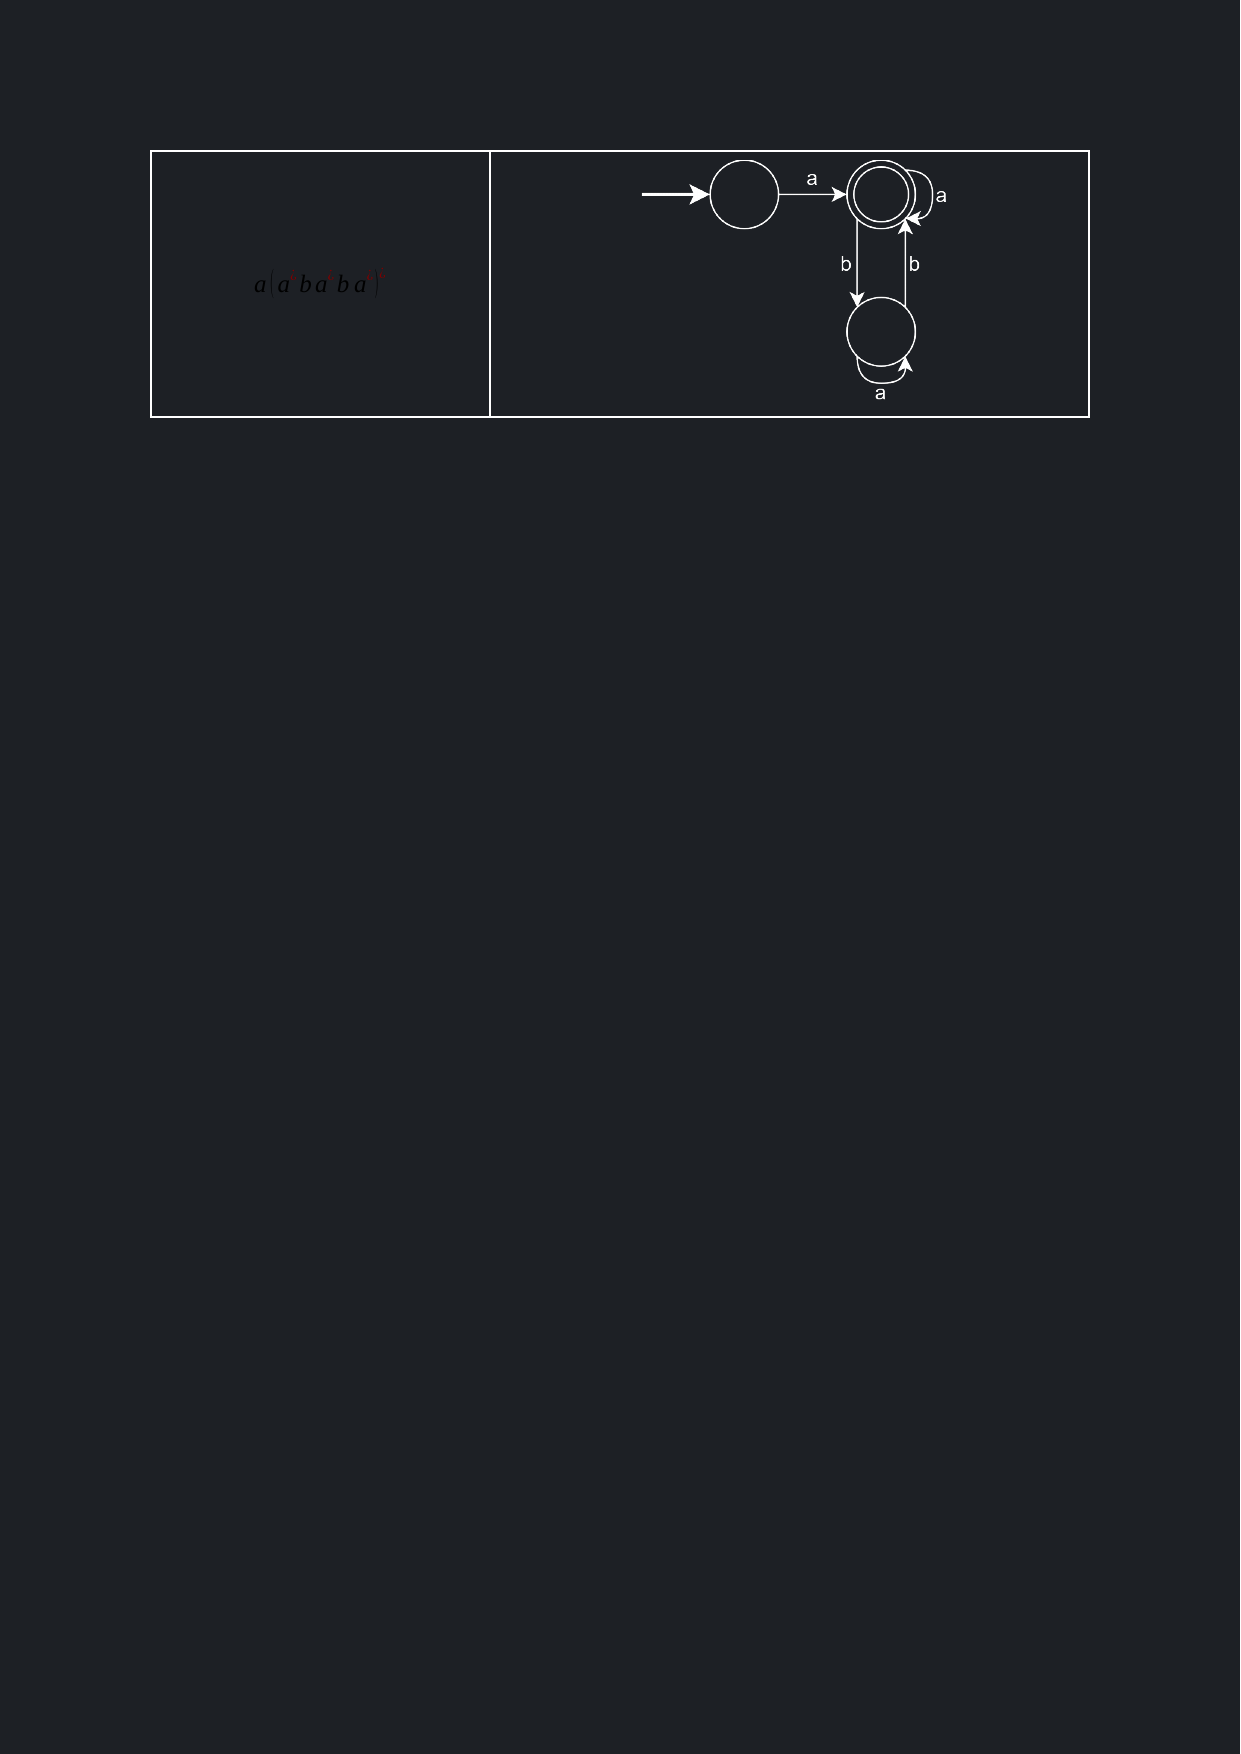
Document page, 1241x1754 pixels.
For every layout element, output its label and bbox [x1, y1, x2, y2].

table_cell [152, 152, 489, 416]
table_cell [491, 152, 1088, 416]
picture [627, 160, 952, 408]
